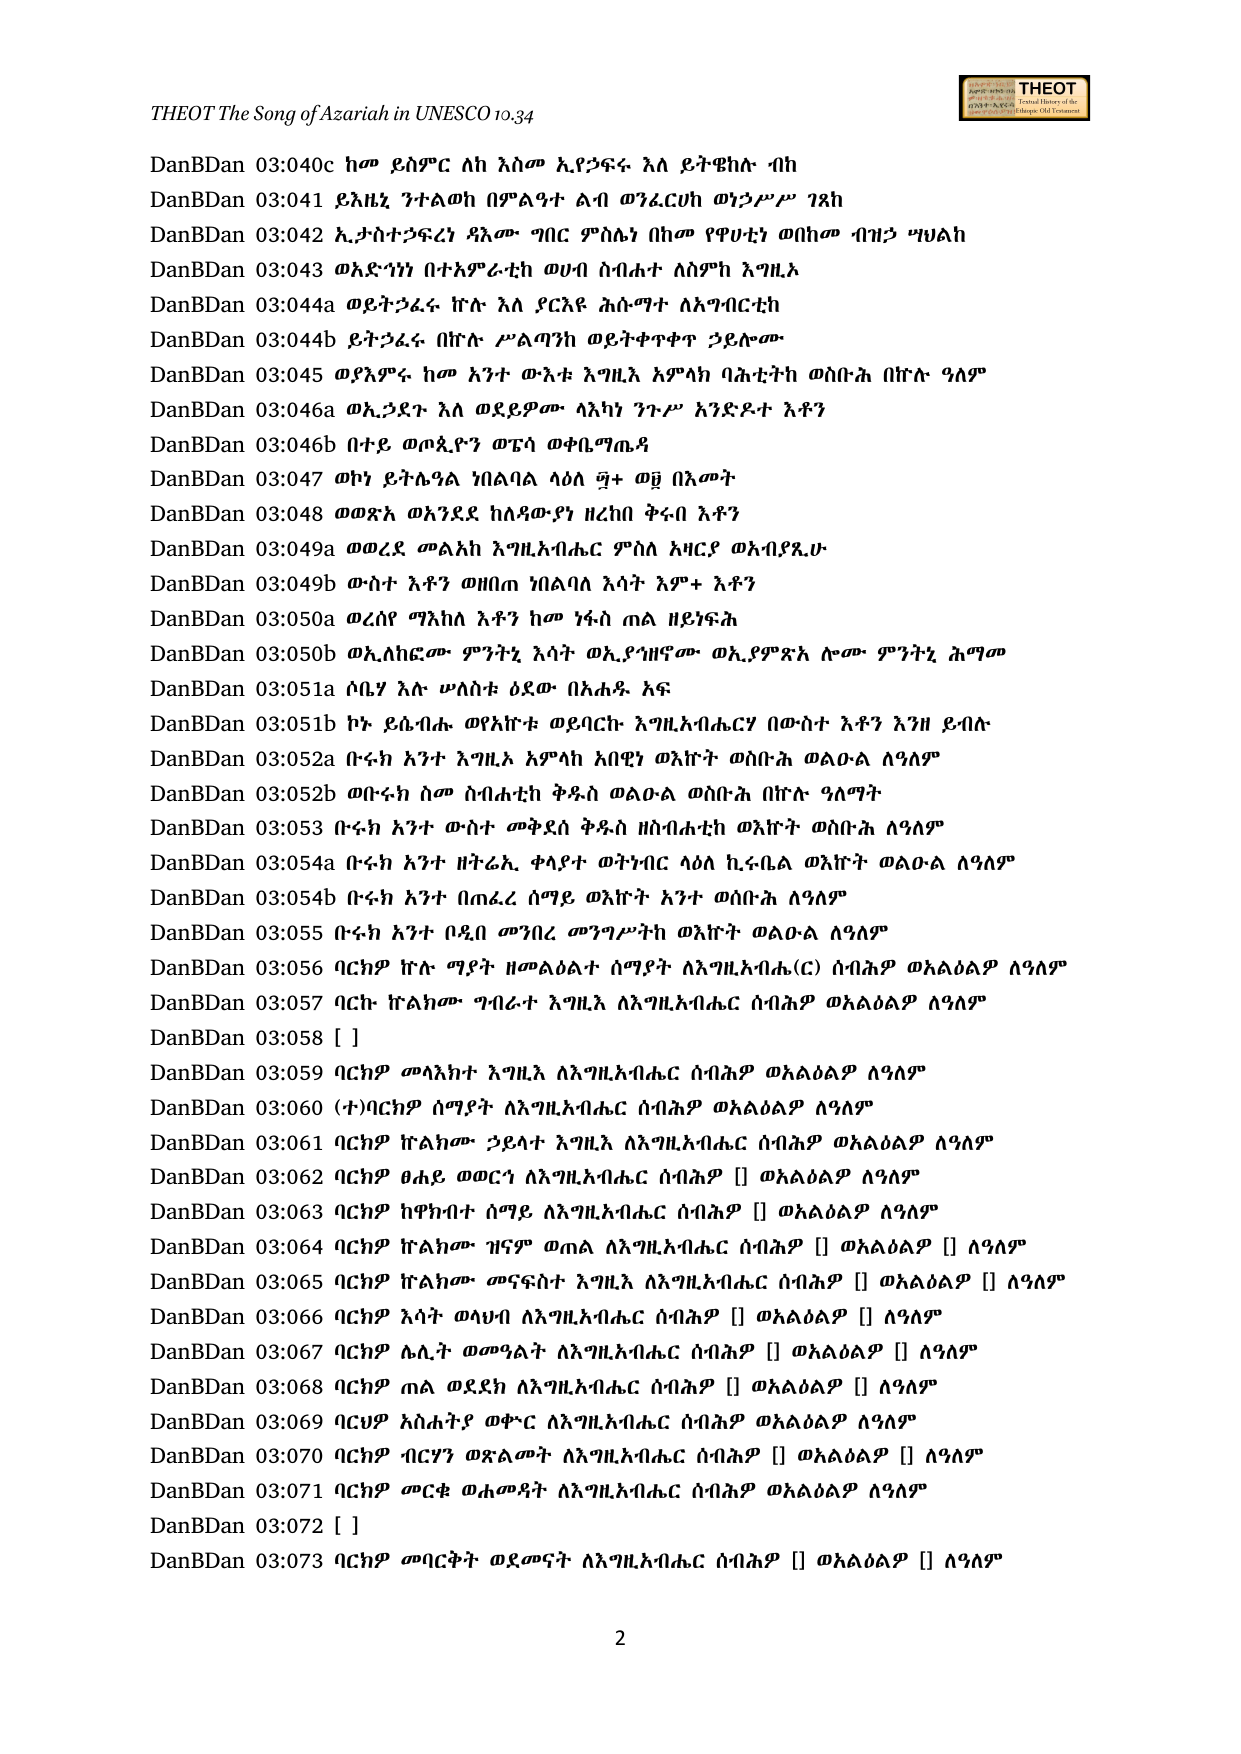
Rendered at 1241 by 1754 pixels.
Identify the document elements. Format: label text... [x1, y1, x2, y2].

text DanBDan 03:052b ወቡሩክ ስመ ስብሐቲከ ቅዱስ ወልዑል ወስቡሕ በኵሉ ዓለማት [150, 778, 1090, 808]
text DanBDan 03:070 ባርክዎ ብርሃን ወጽልመት ለእግዚአብሔር ሰብሕዎ [] ወአልዕልዎ [] ለዓለም [150, 1441, 1090, 1472]
text DanBDan 03:049b ውስተ እቶን ወዘበጠ ነበልባለ እሳት እም+ እቶን [150, 569, 1090, 599]
text DanBDan 03:057 ባርኩ ኵልክሙ ግብራተ እግዚእ ለእግዚአብሔር ሰብሕዎ ወአልዕልዎ ለዓለም [150, 987, 1090, 1018]
text DanBDan 03:051b ኮኑ ይሴብሑ ወየአኵቱ ወይባርኩ እግዚአብሔርሃ በውስተ እቶን እንዘ ይብሉ [150, 708, 1090, 739]
picture [958, 75, 1091, 121]
text DanBDan 03:054a ቡሩክ አንተ ዘትሬኢ ቀላያተ ወትነብር ላዕለ ኪሩቤል ወእኵት ወልዑል ለዓለም [150, 848, 1090, 878]
text DanBDan 03:051a ሶቤሃ እሉ ሠለስቱ ዕደው በአሐዱ አፍ [150, 673, 1090, 704]
text DanBDan 03:050a ወረሰየ ማእከለ እቶን ከመ ነፋስ ጠል ዘይነፍሕ [150, 604, 1090, 634]
text DanBDan 03:053 ቡሩክ አንተ ውስተ መቅደሰ ቅዱስ ዘስብሐቲከ ወእኵት ወስቡሕ ለዓለም [150, 813, 1090, 843]
text DanBDan 03:046b በተይ ወጦጲዮን ወፔሳ ወቀቤማጤዳ [150, 429, 1090, 459]
text DanBDan 03:049a ወወረደ መልአከ እግዚአብሔር ምስለ አዛርያ ወአብያጺሁ [150, 534, 1090, 564]
text DanBDan 03:059 ባርክዎ መላእክተ እግዚእ ለእግዚአብሔር ሰብሕዎ ወአልዕልዎ ለዓለም [150, 1057, 1090, 1088]
text DanBDan 03:042 ኢታስተኃፍረነ ዳእሙ ግበር ምስሌነ በከመ የዋሀቲነ ወበከመ ብዝኃ ሣህልከ [150, 220, 1090, 250]
text DanBDan 03:044a ወይትኃፈሩ ኵሉ እለ ያርእዩ ሕሱማተ ለአግብርቲከ [150, 289, 1090, 320]
text DanBDan 03:050b ወኢለከፎሙ ምንትኒ እሳት ወኢያኅዘኖሙ ወኢያምጽአ ሎሙ ምንትኒ ሕማመ [150, 638, 1090, 669]
text DanBDan 03:063 ባርክዎ ከዋክብተ ሰማይ ለእግዚአብሔር ሰብሕዎ [] ወአልዕልዎ ለዓለም [150, 1197, 1090, 1227]
text DanBDan 03:060 (ተ)ባርክዎ ሰማያት ለእግዚአብሔር ሰብሕዎ ወአልዕልዎ ለዓለም [150, 1092, 1090, 1123]
text DanBDan 03:055 ቡሩክ አንተ ቦዲበ መንበረ መንግሥትከ ወእኵት ወልዑል ለዓለም [150, 918, 1090, 948]
text DanBDan 03:045 ወያእምሩ ከመ አንተ ውእቱ እግዚእ አምላክ ባሕቲትከ ወስቡሕ በኵሉ ዓለም [150, 359, 1090, 390]
text DanBDan 03:068 ባርክዎ ጠል ወደደክ ለእግዚአብሔር ሰብሕዎ [] ወአልዕልዎ [] ለዓለም [150, 1371, 1090, 1402]
text DanBDan 03:054b ቡሩክ አንተ በጠፈረ ሰማይ ወእኵት አንተ ወሰቡሕ ለዓለም [150, 883, 1090, 913]
text DanBDan 03:072 [ ] [150, 1511, 1090, 1541]
text DanBDan 03:058 [ ] [150, 1022, 1090, 1053]
text DanBDan 03:061 ባርክዎ ኵልክሙ ኃይላተ እግዚእ ለእግዚአብሔር ሰብሕዎ ወአልዕልዎ ለዓለም [150, 1127, 1090, 1157]
text DanBDan 03:073 ባርክዎ መባርቅት ወደመናት ለእግዚአብሔር ሰብሕዎ [] ወአልዕልዎ [] ለዓለም [150, 1546, 1090, 1576]
text DanBDan 03:056 ባርክዎ ኵሉ ማያት ዘመልዕልተ ሰማያት ለእግዚአብሔ(ር) ሰብሕዎ ወአልዕልዎ ለዓለም [150, 953, 1090, 983]
text DanBDan 03:064 ባርክዎ ኵልክሙ ዝናም ወጠል ለእግዚአብሔር ሰብሕዎ [] ወአልዕልዎ [] ለዓለም [150, 1232, 1090, 1262]
text DanBDan 03:043 ወአድኅነነ በተአምራቲከ ወሀብ ስብሐተ ለስምከ እግዚኦ [150, 255, 1090, 285]
text DanBDan 03:052a ቡሩክ አንተ እግዚኦ አምላከ አበዊነ ወእኵት ወስቡሕ ወልዑል ለዓለም [150, 743, 1090, 774]
text DanBDan 03:048 ወወጽአ ወአንደደ ከለዳውያነ ዘረከበ ቅሩበ እቶን [150, 499, 1090, 529]
text DanBDan 03:062 ባርክዎ ፀሐይ ወወርኅ ለእግዚአብሔር ሰብሕዎ [] ወአልዕልዎ ለዓለም [150, 1162, 1090, 1192]
text DanBDan 03:069 ባርህዎ አስሐትያ ወቍር ለእግዚአብሔር ሰብሕዎ ወአልዕልዎ ለዓለም [150, 1406, 1090, 1437]
text DanBDan 03:044b ይትኃፈሩ በኵሉ ሥልጣንከ ወይትቀጥቀጥ ኃይሎሙ [150, 324, 1090, 355]
text DanBDan 03:067 ባርክዎ ሌሊት ወመዓልት ለእግዚአብሔር ሰብሕዎ [] ወአልዕልዎ [] ለዓለም [150, 1336, 1090, 1367]
text DanBDan 03:041 ይእዜኒ ንተልወከ በምልዓተ ልብ ወንፈርሀከ ወነኃሥሥ ገጸከ [150, 185, 1090, 215]
text DanBDan 03:046a ወኢኃደጉ እለ ወደይዎሙ ላእካነ ንጉሥ አንድዶተ እቶን [150, 394, 1090, 425]
text DanBDan 03:040c ከመ ይስምር ለከ እስመ ኢየኃፍሩ እለ ይትዌከሉ ብከ [150, 150, 1090, 180]
text DanBDan 03:047 ወኮነ ይትሌዓል ነበልባል ላዕለ ፵+ ወ፱ በእመት [150, 464, 1090, 494]
text DanBDan 03:066 ባርክዎ እሳት ወላህብ ለእግዚአብሔር ሰብሕዎ [] ወአልዕልዎ [] ለዓለም [150, 1302, 1090, 1332]
text DanBDan 03:071 ባርክዎ መርቁ ወሐመዳት ለእግዚአብሔር ሰብሕዎ ወአልዕልዎ ለዓለም [150, 1476, 1090, 1506]
text DanBDan 03:065 ባርክዎ ኵልክሙ መናፍስተ እግዚእ ለእግዚአብሔር ሰብሕዎ [] ወአልዕልዎ [] ለዓለም [150, 1267, 1090, 1297]
